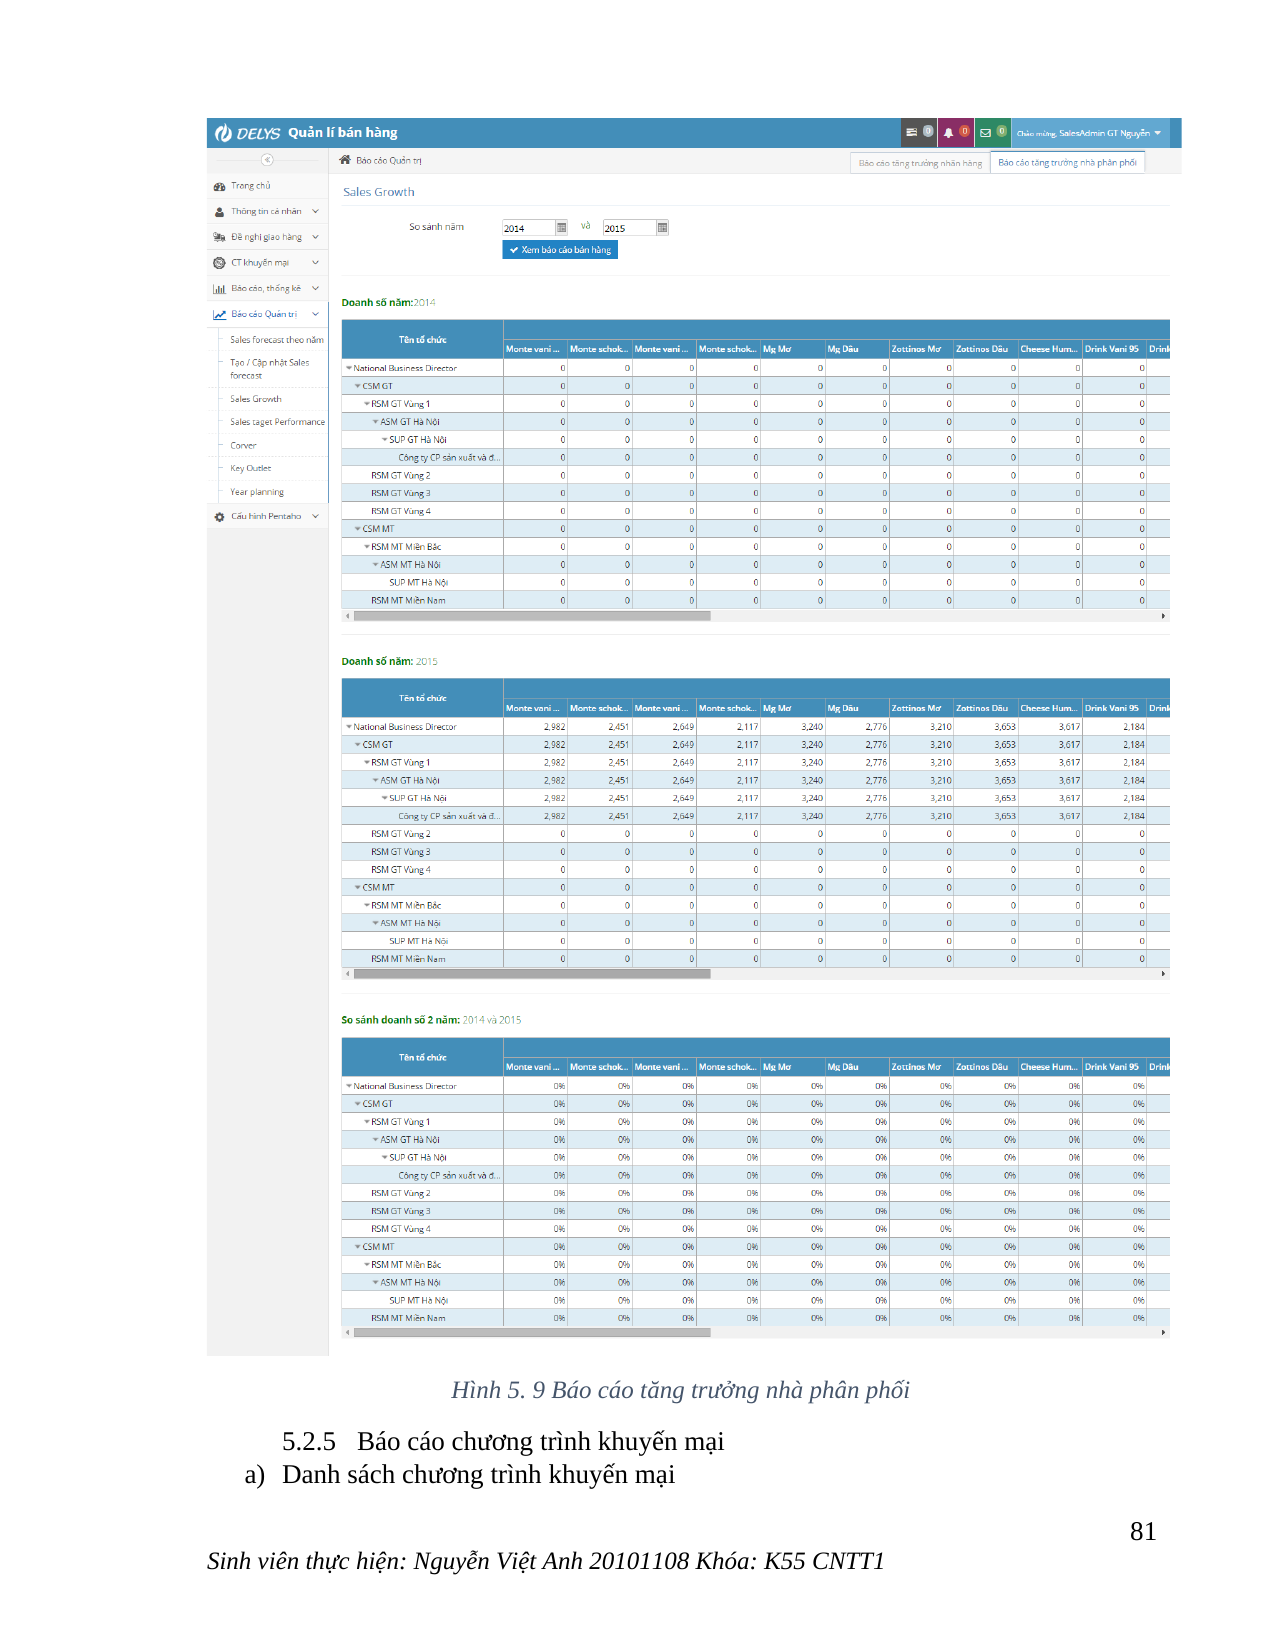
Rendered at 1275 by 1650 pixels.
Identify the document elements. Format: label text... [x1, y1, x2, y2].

list Danh sách chương trình khuyến mại [244, 1458, 1157, 1489]
picture [206, 118, 1182, 1356]
list Báo cáo chương trình khuyến mại [282, 1424, 1157, 1456]
text Hình 5. 9 Báo cáo tăng trưởng nhà phân phối [207, 1375, 1157, 1404]
